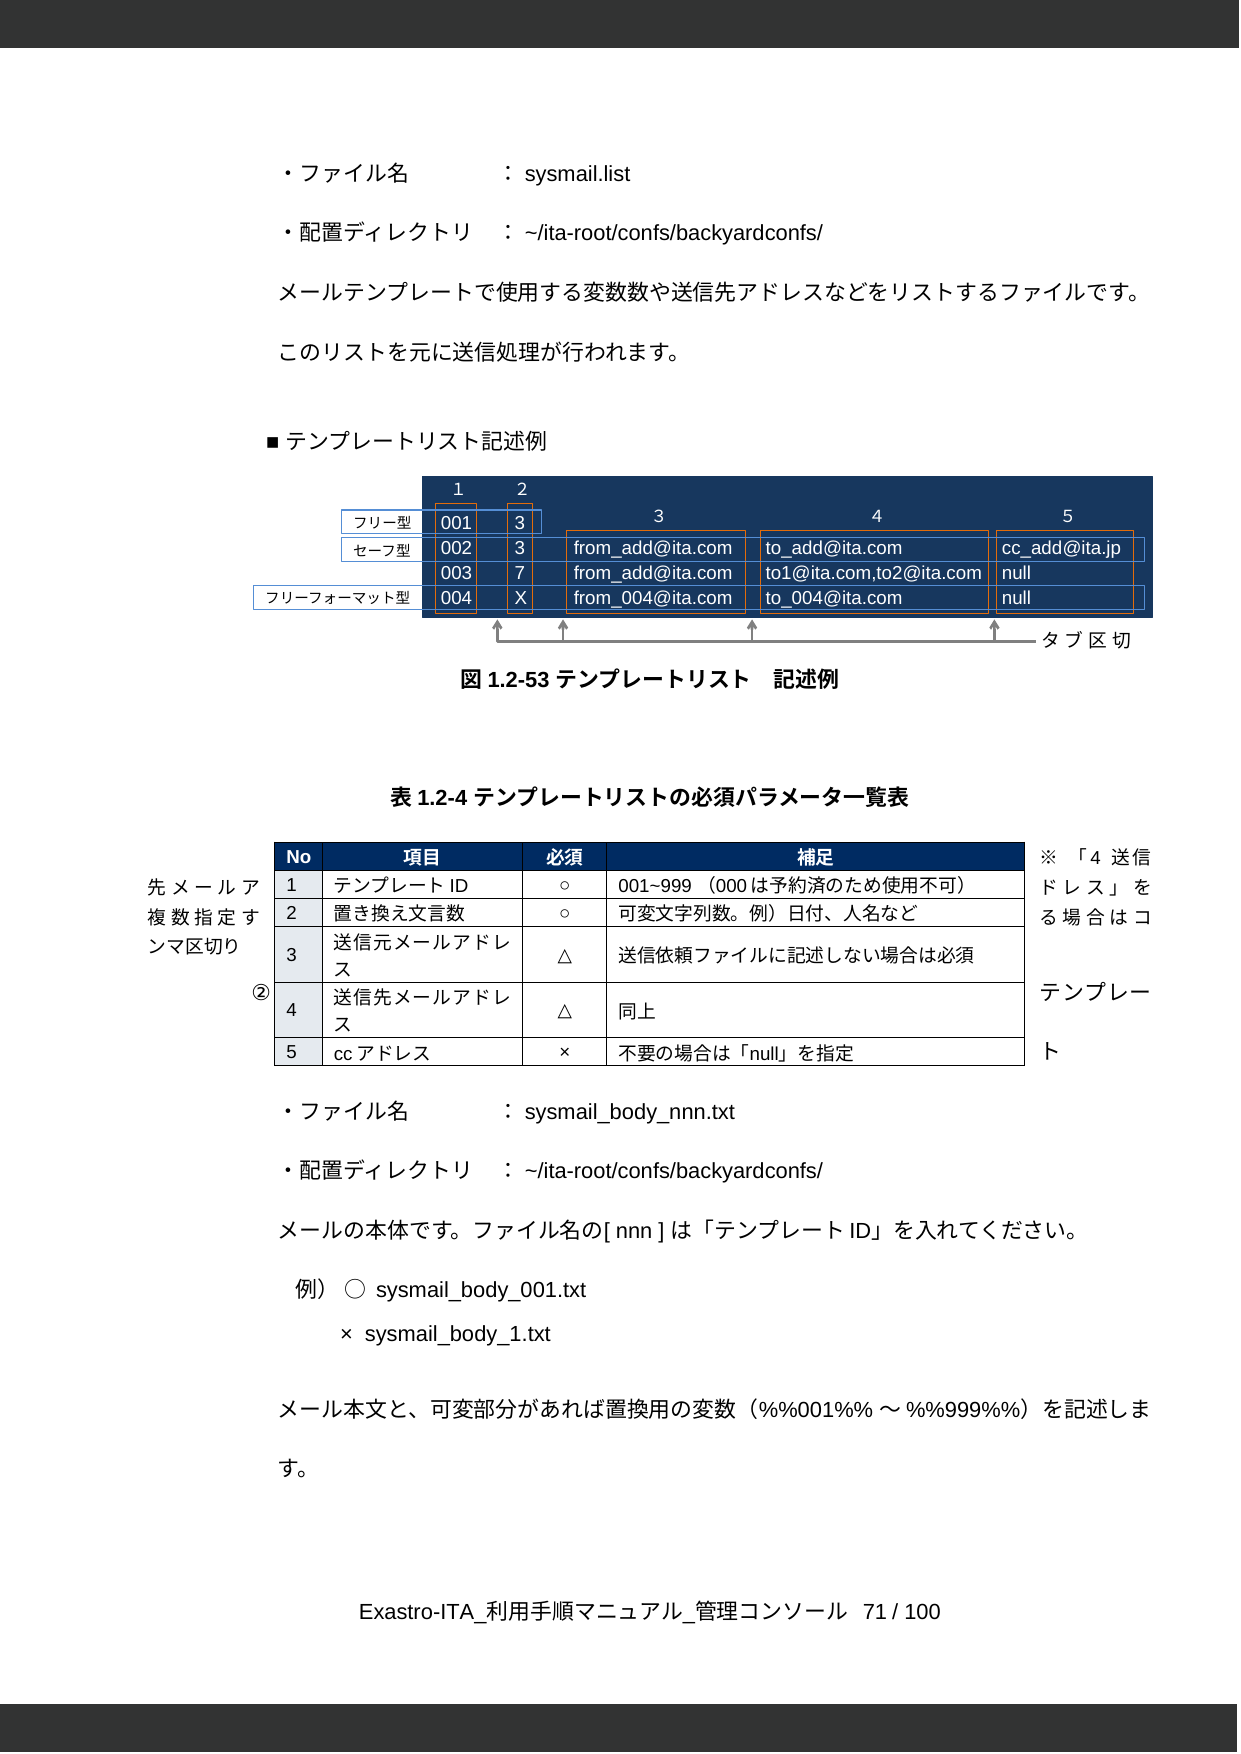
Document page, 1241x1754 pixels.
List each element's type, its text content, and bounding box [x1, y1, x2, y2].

text × sysmail_body_1.txt [325, 1318, 1152, 1348]
table_cell 同上 [607, 983, 1024, 1037]
picture [0, 1704, 1237, 1752]
table_cell 5 [275, 1038, 322, 1065]
text メールの本体です。ファイル名の[ nnn ] は「テンプレートID」を入れてください。 [278, 1199, 1152, 1258]
text ・ファイル名 ： sysmail_body_nnn.txt [278, 1080, 1152, 1139]
text メールテンプレートで使用する変数数や送信先アドレスなどをリストするファイルです。 [278, 261, 1152, 321]
table_cell △ [523, 983, 606, 1037]
text 例） ○ sysmail_body_001.txt [278, 1258, 1152, 1318]
table_cell ○ [523, 899, 606, 926]
table_cell 不要の場合は「null」を指定 [607, 1038, 1024, 1065]
subtitle テンプレート [251, 961, 1152, 1080]
table_cell ccアドレス [323, 1038, 522, 1065]
table_cell 送信依頼ファイルに記述しない場合は必須 [607, 927, 1024, 982]
text このリストを元に送信処理が行われます。 [278, 321, 1152, 380]
table_cell 1 [275, 871, 322, 898]
text ※ 「4 送信先メールアドレス」を複数指定する場合はコンマ区切り [1025, 841, 1152, 961]
table_cell △ [523, 927, 606, 982]
text ・配置ディレクトリ ： ~/ita-root/confs/backyardconfs/ [278, 201, 1152, 261]
picture [0, 0, 1239, 48]
table_header 項目 [323, 843, 522, 870]
table_cell 001~999 （000は予約済のため使用不可） [607, 871, 1024, 898]
table_header 補足 [607, 843, 1024, 870]
table_cell ○ [523, 871, 606, 898]
text ・配置ディレクトリ ： ~/ita-root/confs/backyardconfs/ [278, 1139, 1152, 1199]
table_cell テンプレートID [323, 871, 522, 898]
table_cell 2 [275, 899, 322, 926]
table_cell 3 [275, 927, 322, 982]
table_header No [275, 843, 322, 870]
table_cell 可変文字列数。例）日付、人名など [607, 899, 1024, 926]
text ※ 「4 送信先メールアドレス」を複数指定する場合はコンマ区切り [148, 841, 274, 961]
text ■ テンプレートリスト記述例 [266, 410, 1152, 469]
table_cell 送信元メールアドレス [323, 927, 522, 982]
text メール本文と、可変部分があれば置換用の変数（%%001%% ～ %%999%%）を記述します。 [278, 1378, 1152, 1497]
table_header 必須 [523, 843, 606, 870]
text ・ファイル名 ： sysmail.list [278, 142, 1152, 201]
table_cell 置き換え文言数 [323, 899, 522, 926]
table_cell × [523, 1038, 606, 1065]
table_cell 4 [275, 983, 322, 1037]
table_cell 送信先メールアドレス [323, 983, 522, 1037]
